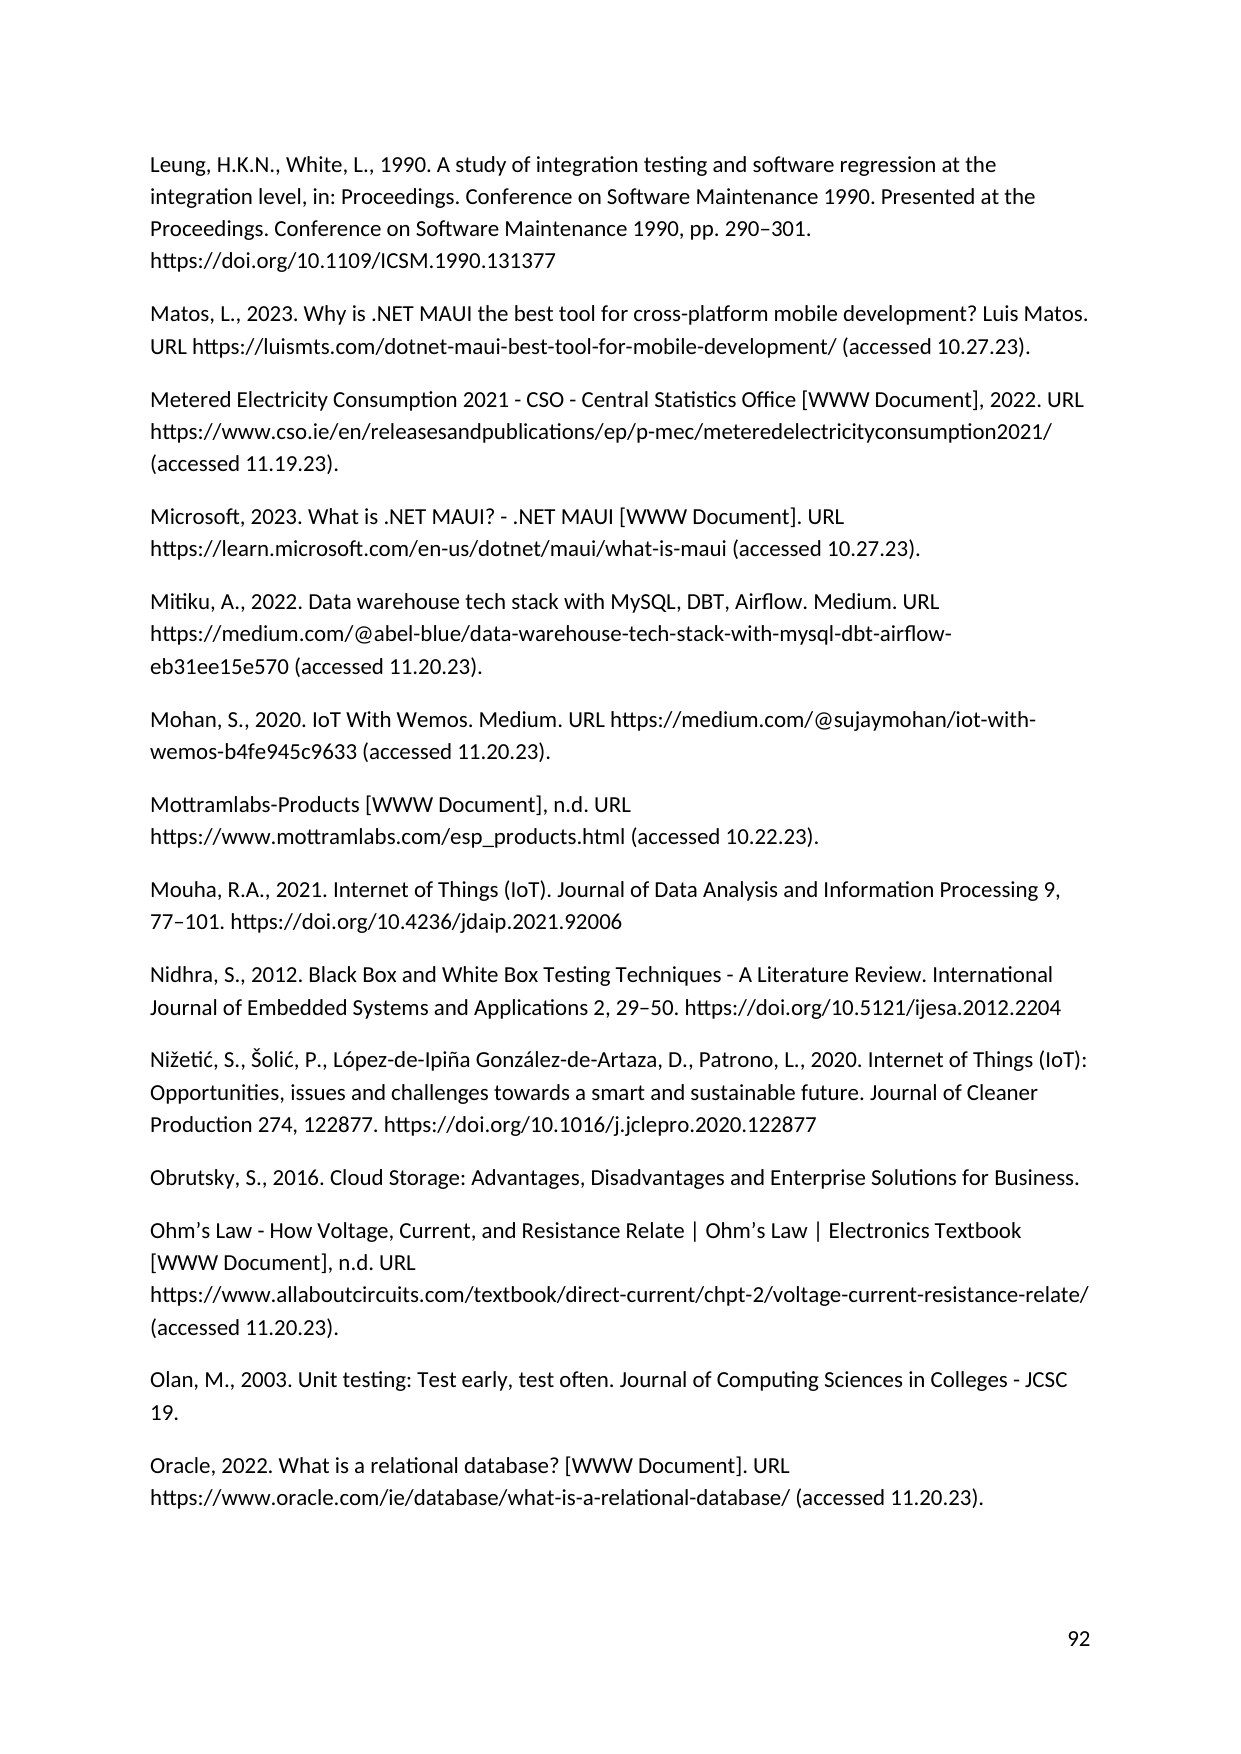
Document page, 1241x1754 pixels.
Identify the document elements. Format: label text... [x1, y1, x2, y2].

text Microsoft, 2023. What is .NET MAUI? - .NET MAUI [WWW Document]. URL https://learn.microsoft.com/en-us/dotnet/maui/what-is-maui (accessed 10.27.23). [150, 502, 1090, 562]
text Obrutsky, S., 2016. Cloud Storage: Advantages, Disadvantages and Enterprise Solutions for Business. [150, 1163, 1090, 1191]
text Oracle, 2022. What is a relational database? [WWW Document]. URL https://www.oracle.com/ie/database/what-is-a-relational-database/ (accessed 11.20.23). [150, 1451, 1090, 1511]
text Matos, L., 2023. Why is .NET MAUI the best tool for cross-platform mobile development? Luis Matos. URL https://luismts.com/dotnet-maui-best-tool-for-mobile-development/ (accessed 10.27.23). [150, 299, 1090, 360]
text Mottramlabs-Products [WWW Document], n.d. URL https://www.mottramlabs.com/esp_products.html (accessed 10.22.23). [150, 790, 1090, 850]
text Nižetić, S., Šolić, P., López-de-Ipiña González-de-Artaza, D., Patrono, L., 2020. Internet of Things (IoT): Opportunities, issues and challenges towards a smart and sustainable future. Journal of Cleaner Production 274, 122877. https://doi.org/10.1016/j.jclepro.2020.122877 [150, 1046, 1090, 1138]
text Ohm’s Law - How Voltage, Current, and Resistance Relate | Ohm’s Law | Electronics Textbook [WWW Document], n.d. URL https://www.allaboutcircuits.com/textbook/direct-current/chpt-2/voltage-current-resistance-relate/ (accessed 11.20.23). [150, 1216, 1090, 1341]
text Metered Electricity Consumption 2021 - CSO - Central Statistics Office [WWW Document], 2022. URL https://www.cso.ie/en/releasesandpublications/ep/p-mec/meteredelectricityconsumption2021/ (accessed 11.19.23). [150, 385, 1090, 477]
text Leung, H.K.N., White, L., 1990. A study of integration testing and software regression at the integration level, in: Proceedings. Conference on Software Maintenance 1990. Presented at the Proceedings. Conference on Software Maintenance 1990, pp. 290–301. https://doi.org/10.1109/ICSM.1990.131377 [150, 150, 1090, 274]
text Mohan, S., 2020. IoT With Wemos. Medium. URL https://medium.com/@sujaymohan/iot-with-wemos-b4fe945c9633 (accessed 11.20.23). [150, 705, 1090, 765]
text Olan, M., 2003. Unit testing: Test early, test often. Journal of Computing Sciences in Colleges - JCSC 19. [150, 1366, 1090, 1426]
text Mitiku, A., 2022. Data warehouse tech stack with MySQL, DBT, Airflow. Medium. URL https://medium.com/@abel-blue/data-warehouse-tech-stack-with-mysql-dbt-airflow-eb31ee15e570 (accessed 11.20.23). [150, 587, 1090, 680]
text Nidhra, S., 2012. Black Box and White Box Testing Techniques - A Literature Review. International Journal of Embedded Systems and Applications 2, 29–50. https://doi.org/10.5121/ijesa.2012.2204 [150, 960, 1090, 1021]
text Mouha, R.A., 2021. Internet of Things (IoT). Journal of Data Analysis and Information Processing 9, 77–101. https://doi.org/10.4236/jdaip.2021.92006 [150, 875, 1090, 935]
